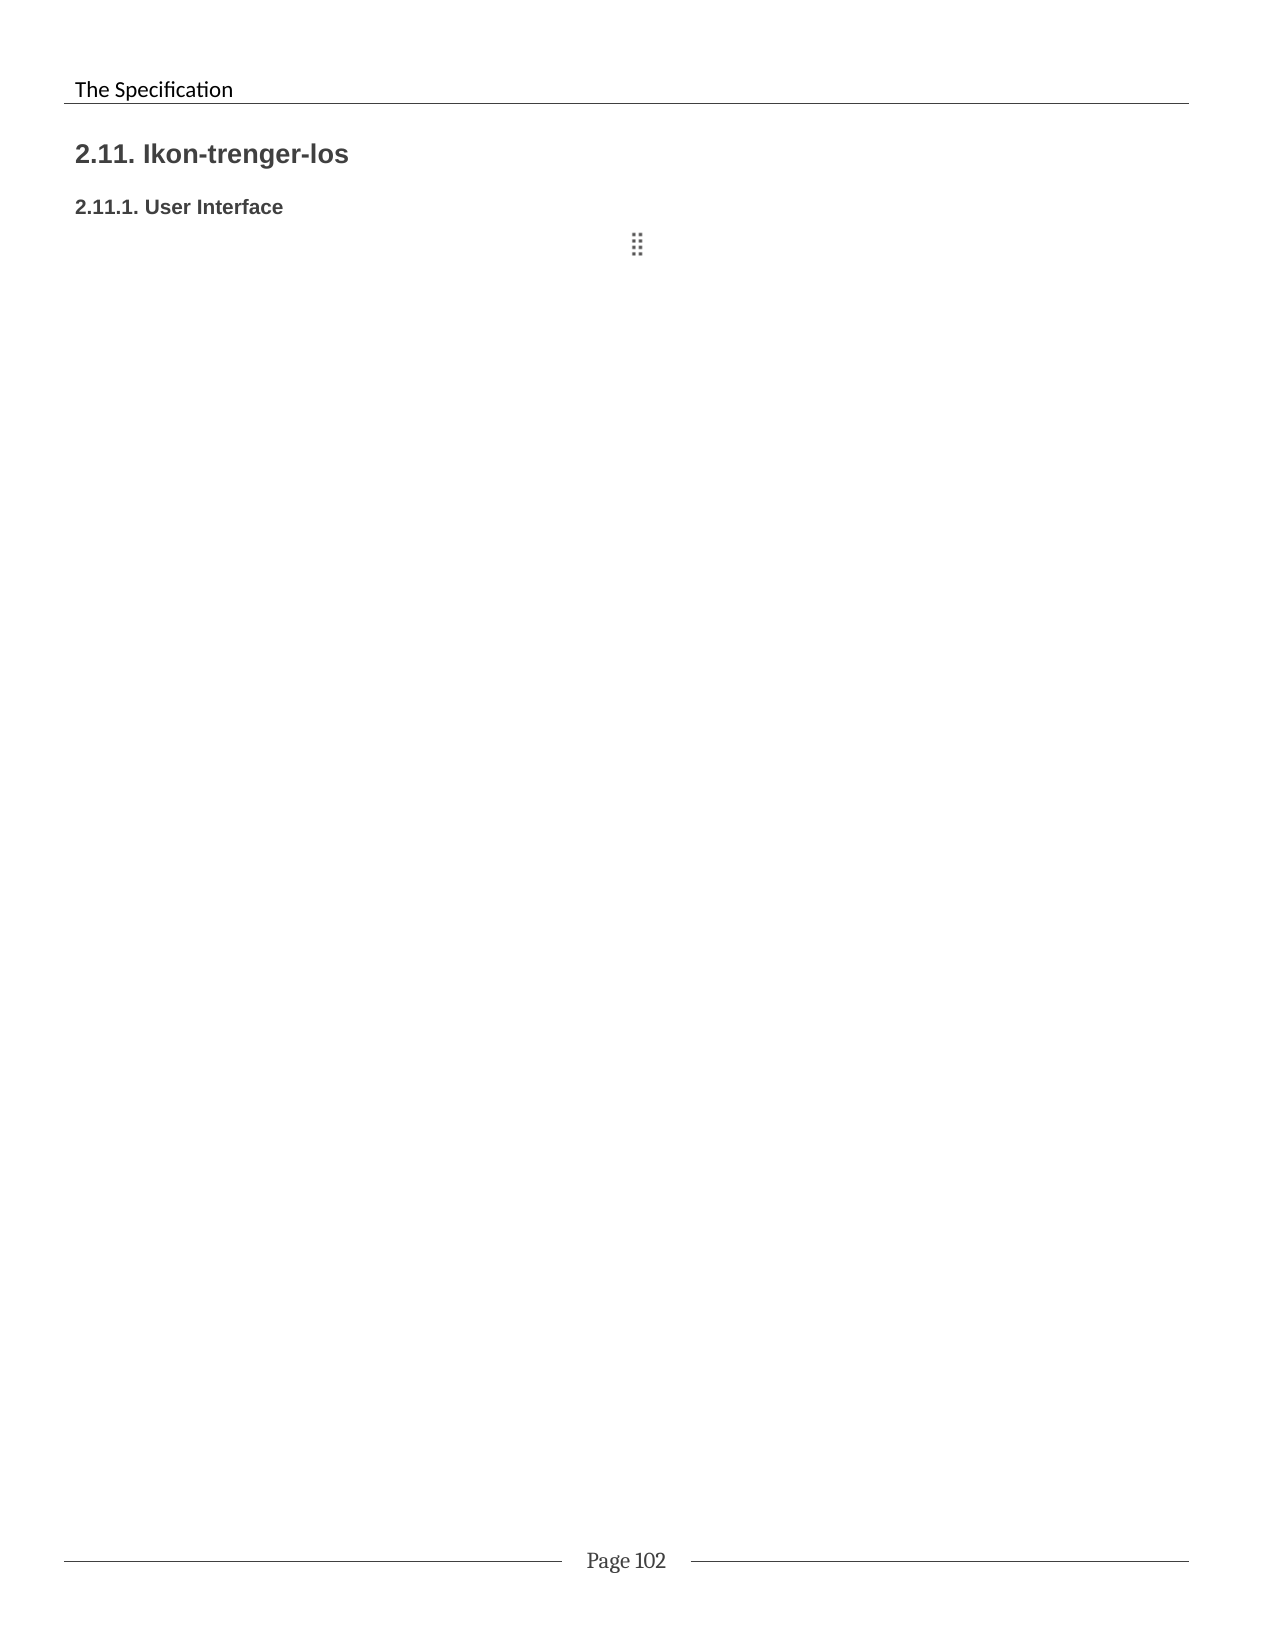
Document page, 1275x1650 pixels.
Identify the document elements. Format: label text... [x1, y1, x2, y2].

subtitle Ikon-trenger-los [75, 138, 1200, 169]
subtitle User Interface [75, 194, 1200, 218]
